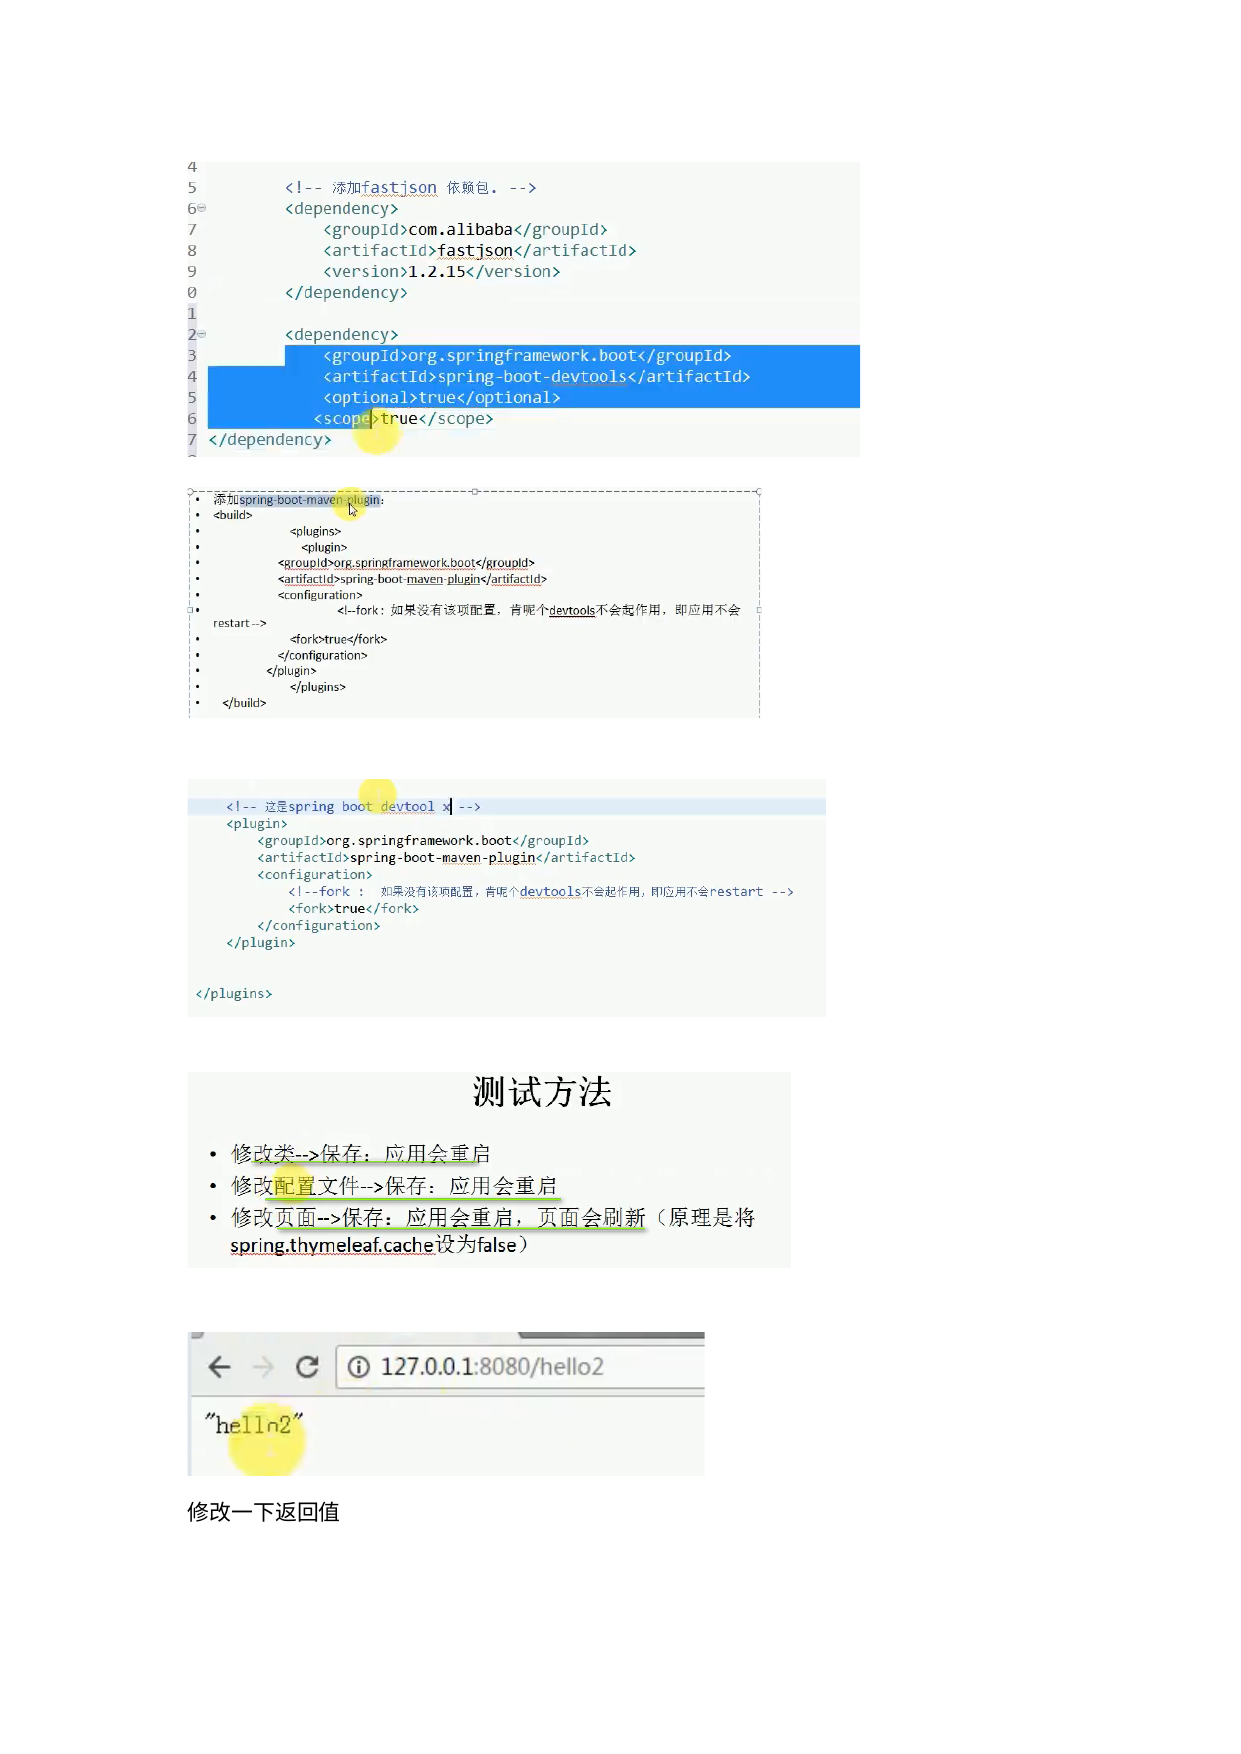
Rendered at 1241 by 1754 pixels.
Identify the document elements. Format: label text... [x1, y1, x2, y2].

picture [187, 1332, 705, 1476]
picture [187, 1072, 791, 1268]
text 修改一下返回值 [187, 1494, 1053, 1527]
picture [187, 487, 762, 718]
picture [187, 779, 827, 1017]
picture [187, 162, 861, 457]
